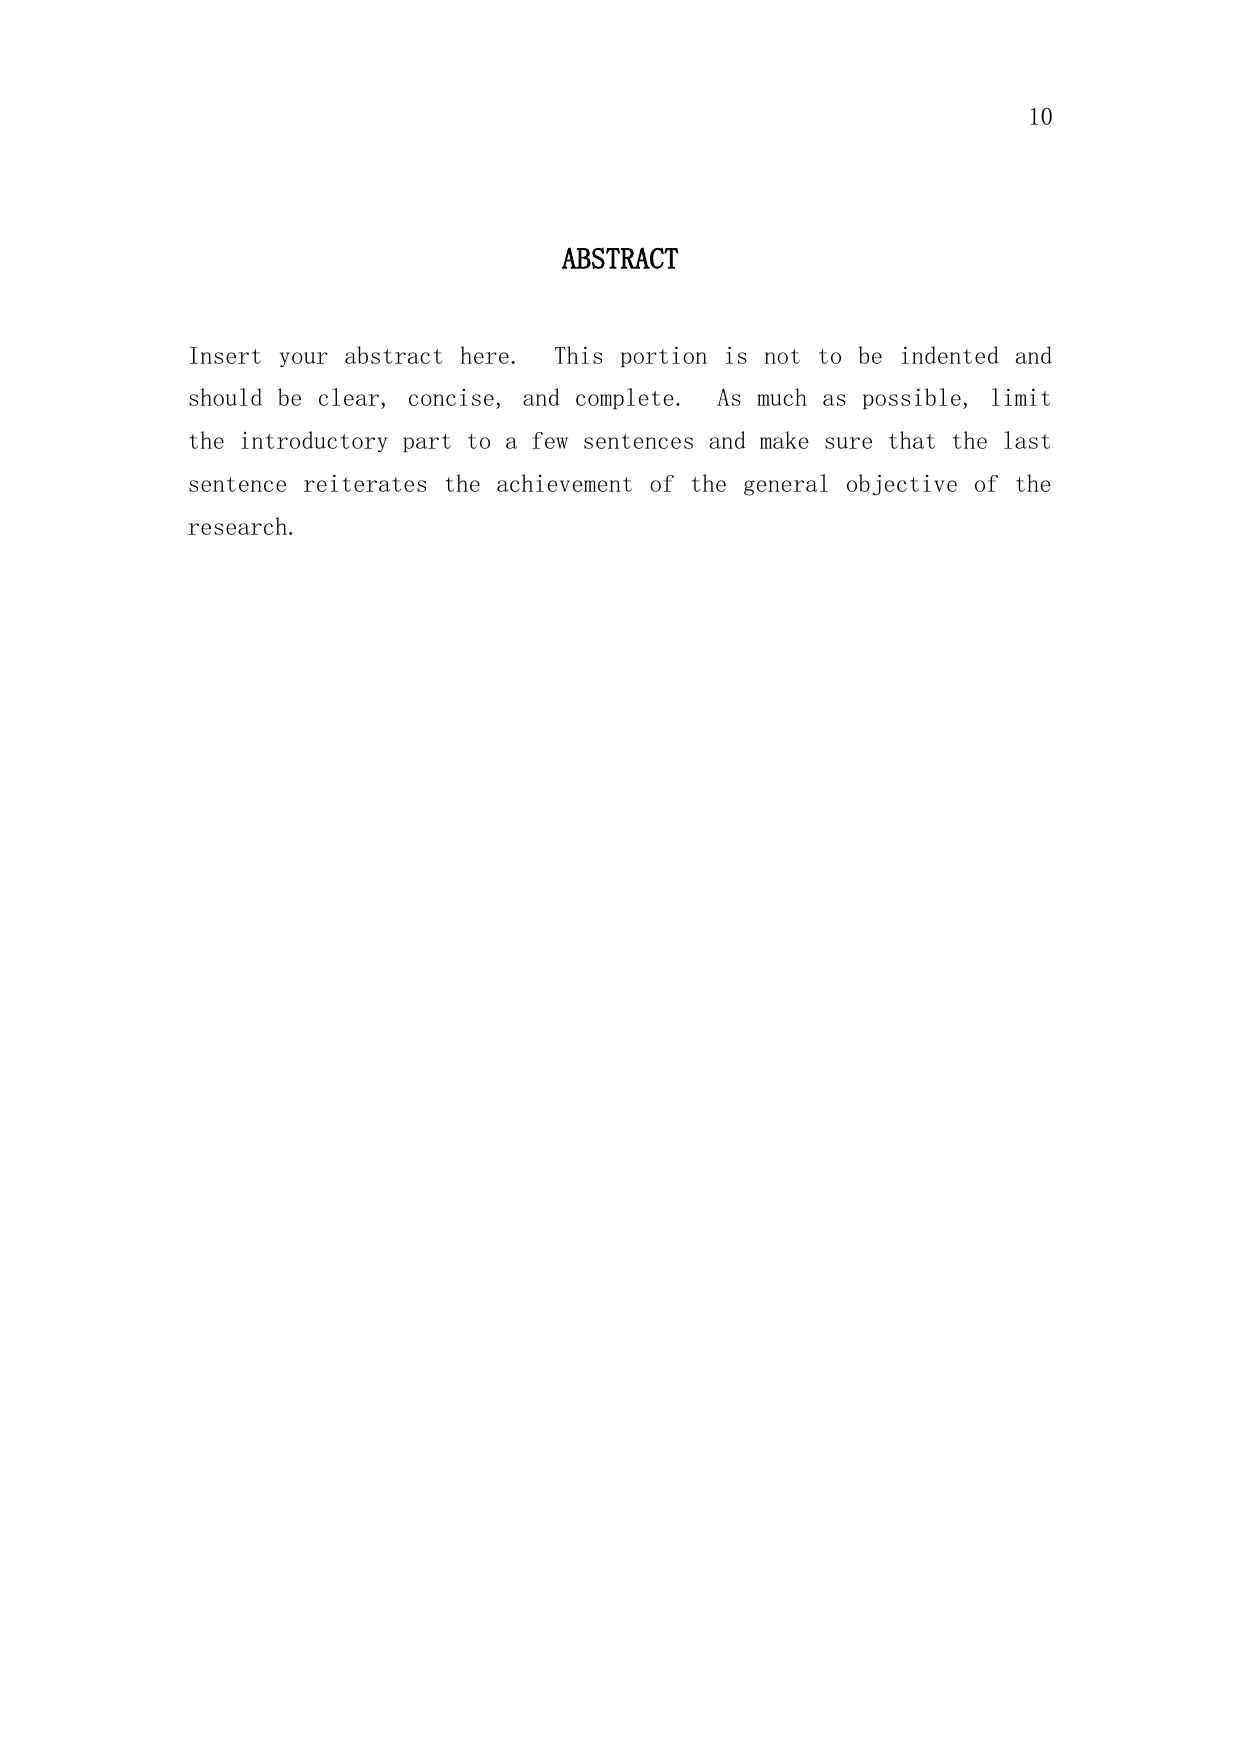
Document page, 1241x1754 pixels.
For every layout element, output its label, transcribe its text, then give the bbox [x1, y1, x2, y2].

title ABSTRACT [187, 239, 1053, 272]
text Insert your abstract here. This portion is not to be indented and should be clear, concise, and complete. As much as possible, limit the introductory part to a few sentences and make sure that the last sentence reiterates the achievement of the general objective of the research. [187, 339, 1053, 539]
